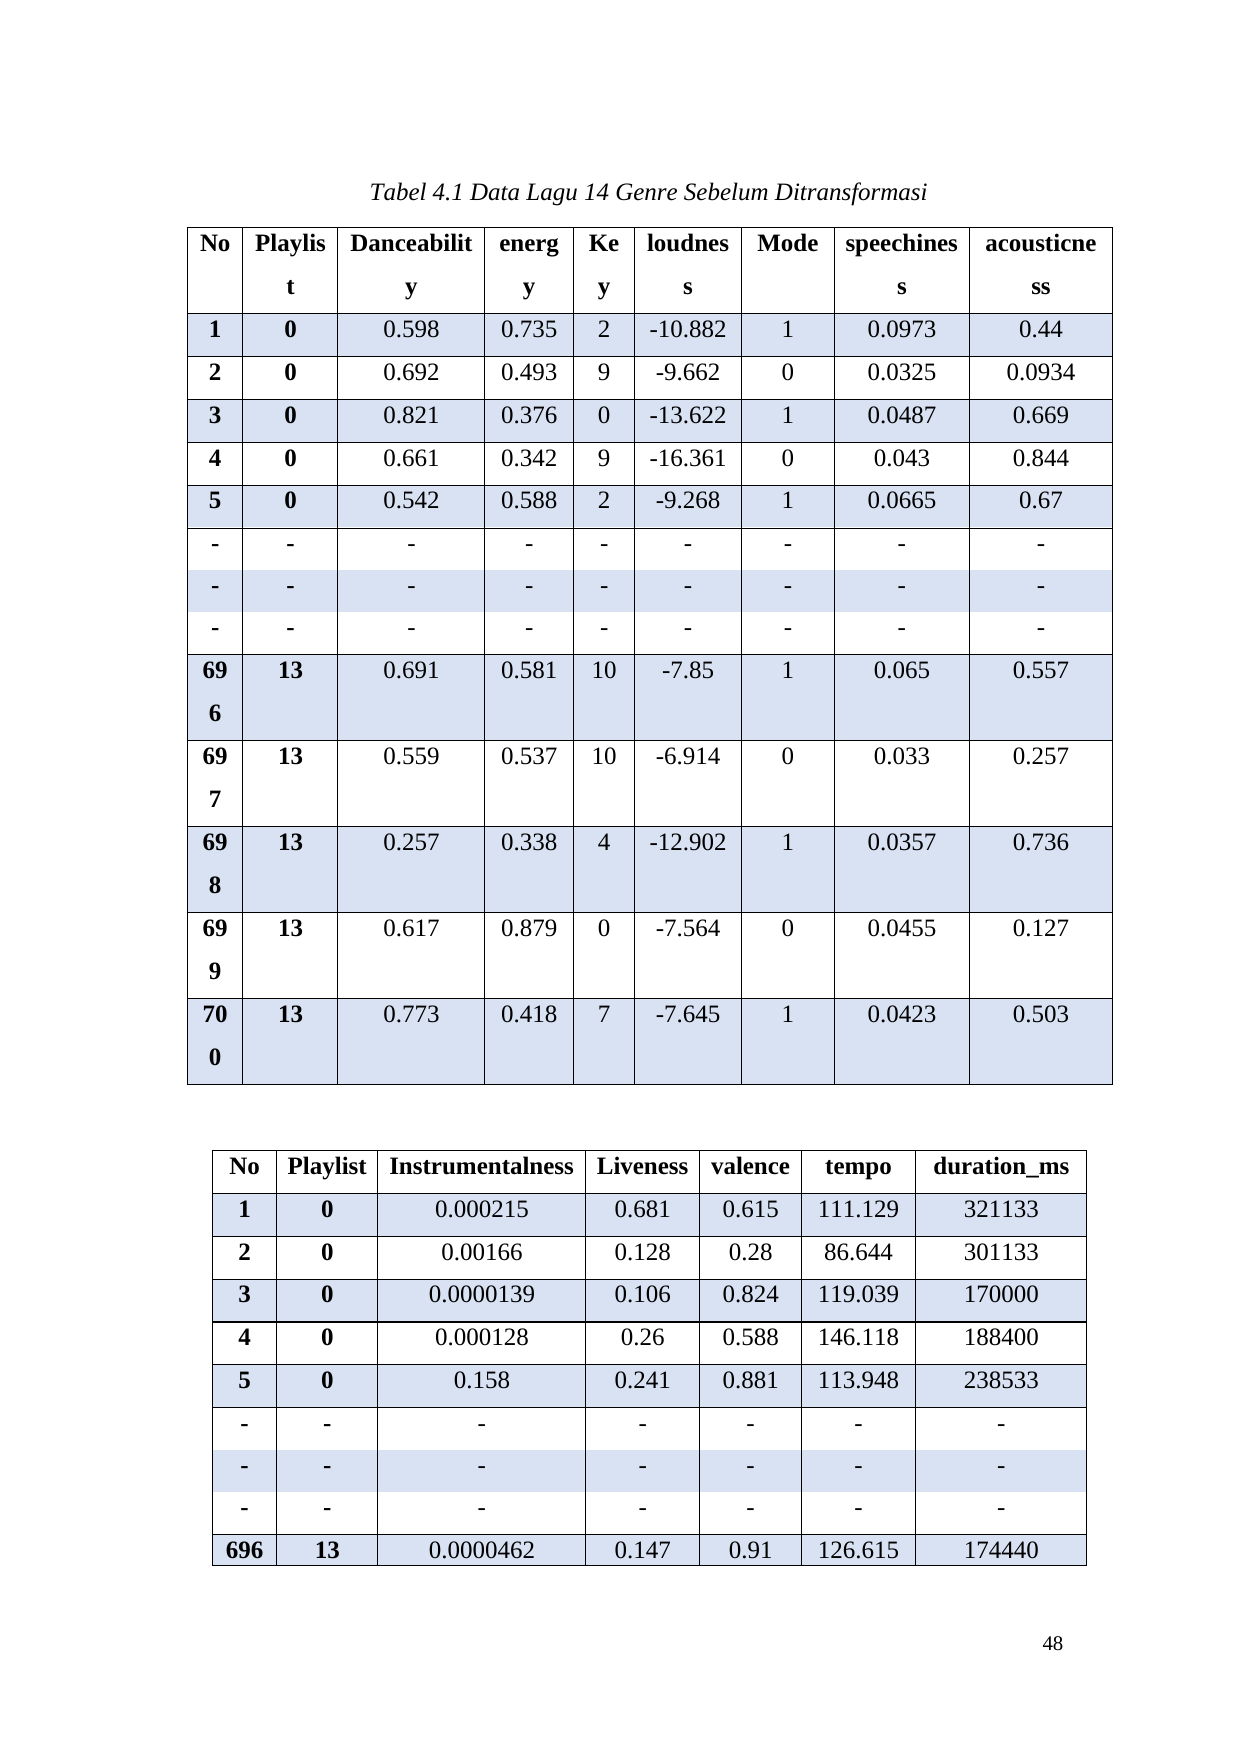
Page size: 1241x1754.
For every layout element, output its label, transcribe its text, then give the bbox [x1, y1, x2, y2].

table_cell 0 [742, 741, 834, 826]
table_cell 146.118 [802, 1323, 915, 1364]
table_header tempo [802, 1151, 915, 1193]
table_cell -7.564 [635, 913, 741, 998]
table_header energy [485, 228, 573, 313]
table_cell 238533 [916, 1365, 1086, 1407]
table_header Playlist [243, 228, 337, 313]
table_cell 0.0325 [835, 357, 969, 399]
table_cell 0.376 [485, 400, 573, 442]
table_cell - [243, 529, 337, 570]
table_cell 0.257 [338, 827, 484, 912]
table_cell 697 [188, 741, 242, 826]
table_cell 119.039 [802, 1280, 915, 1321]
table_cell 3 [188, 400, 242, 442]
table_cell 5 [213, 1365, 276, 1407]
table_cell - [700, 1492, 801, 1534]
table_cell -13.622 [635, 400, 741, 442]
table_cell 700 [188, 999, 242, 1084]
table_cell - [277, 1408, 377, 1450]
table_cell - [742, 570, 834, 612]
table_cell 2 [574, 486, 634, 527]
table_cell 0.557 [970, 655, 1112, 740]
table_cell 0.000215 [378, 1194, 585, 1236]
table_cell 0.043 [835, 443, 969, 484]
table_cell - [188, 529, 242, 570]
table_cell 0 [243, 400, 337, 442]
table_cell 0.0455 [835, 913, 969, 998]
table_cell - [213, 1492, 276, 1534]
table_cell 0 [574, 913, 634, 998]
table_cell 1 [742, 400, 834, 442]
table_cell 7 [574, 999, 634, 1084]
table_header No [213, 1151, 276, 1193]
table_header acousticness [970, 228, 1112, 313]
table_cell 0.44 [970, 314, 1112, 356]
table_cell 13 [243, 741, 337, 826]
table_cell -16.361 [635, 443, 741, 484]
table_cell -7.645 [635, 999, 741, 1084]
table_cell 0.692 [338, 357, 484, 399]
table_cell 0.000128 [378, 1323, 585, 1364]
table_cell 1 [742, 999, 834, 1084]
table_cell - [835, 529, 969, 570]
table_header duration_ms [916, 1151, 1086, 1193]
table_cell - [835, 612, 969, 654]
table_cell 0 [742, 913, 834, 998]
table_cell 10 [574, 741, 634, 826]
table_header Key [574, 228, 634, 313]
table_cell - [378, 1450, 585, 1492]
table_cell 0.065 [835, 655, 969, 740]
table_cell 113.948 [802, 1365, 915, 1407]
table_cell 13 [243, 999, 337, 1084]
table_cell 698 [188, 827, 242, 912]
table_cell 0.128 [586, 1237, 699, 1278]
table_cell - [485, 529, 573, 570]
table_cell 0.588 [700, 1323, 801, 1364]
table_header loudness [635, 228, 741, 313]
table_header Danceability [338, 228, 484, 313]
table_cell 0 [574, 400, 634, 442]
table_cell 0 [243, 486, 337, 527]
table_cell 0.106 [586, 1280, 699, 1321]
table_cell - [802, 1450, 915, 1492]
table_cell 126.615 [802, 1535, 915, 1565]
table_cell 0.67 [970, 486, 1112, 527]
table_cell 0.91 [700, 1535, 801, 1565]
table_cell - [277, 1492, 377, 1534]
table_cell 0.681 [586, 1194, 699, 1236]
table_cell 0.0423 [835, 999, 969, 1084]
table_cell 0 [742, 443, 834, 484]
table_cell 3 [213, 1280, 276, 1321]
table_cell 10 [574, 655, 634, 740]
table_cell 0.0934 [970, 357, 1112, 399]
table_cell - [586, 1492, 699, 1534]
table_cell 0.773 [338, 999, 484, 1084]
table_cell -9.662 [635, 357, 741, 399]
table_cell 0.00166 [378, 1237, 585, 1278]
table_cell 0.0487 [835, 400, 969, 442]
table_cell - [742, 529, 834, 570]
table_cell - [188, 612, 242, 654]
table_cell - [802, 1408, 915, 1450]
table_cell 1 [742, 655, 834, 740]
table_cell 0.147 [586, 1535, 699, 1565]
table_cell 0.493 [485, 357, 573, 399]
table_cell 9 [574, 443, 634, 484]
table_cell 0.342 [485, 443, 573, 484]
table_cell 86.644 [802, 1237, 915, 1278]
table_cell - [700, 1408, 801, 1450]
table_cell 0.0000462 [378, 1535, 585, 1565]
table_cell - [916, 1450, 1086, 1492]
table_cell - [277, 1450, 377, 1492]
table_cell 0.588 [485, 486, 573, 527]
table_cell 4 [574, 827, 634, 912]
table_cell 0.418 [485, 999, 573, 1084]
table_cell 0.735 [485, 314, 573, 356]
table_cell 0.691 [338, 655, 484, 740]
table_cell - [485, 570, 573, 612]
table_cell 0.821 [338, 400, 484, 442]
table_cell -10.882 [635, 314, 741, 356]
table_cell - [243, 612, 337, 654]
table_cell - [916, 1408, 1086, 1450]
table_cell - [213, 1450, 276, 1492]
table_cell 0.617 [338, 913, 484, 998]
table_cell -12.902 [635, 827, 741, 912]
text Tabel 4.1 Data Lagu 14 Genre Sebelum Ditransformasi [236, 177, 1063, 206]
table_cell 1 [188, 314, 242, 356]
table_cell 0 [742, 357, 834, 399]
table_cell 13 [243, 655, 337, 740]
table_cell 4 [213, 1323, 276, 1364]
table_cell 0.503 [970, 999, 1112, 1084]
table_cell 0.257 [970, 741, 1112, 826]
table_cell 1 [742, 314, 834, 356]
table_cell 0.669 [970, 400, 1112, 442]
table_cell - [700, 1450, 801, 1492]
table_cell 699 [188, 913, 242, 998]
table_cell 0 [243, 314, 337, 356]
table_cell - [338, 529, 484, 570]
table_cell 0 [277, 1280, 377, 1321]
table_cell - [574, 612, 634, 654]
table_cell 0 [277, 1237, 377, 1278]
table_cell - [338, 612, 484, 654]
table_cell 13 [243, 913, 337, 998]
table_cell - [574, 529, 634, 570]
table_header Liveness [586, 1151, 699, 1193]
table_cell 0.824 [700, 1280, 801, 1321]
table_header No [188, 228, 242, 313]
table_cell 1 [742, 486, 834, 527]
table_cell 0.26 [586, 1323, 699, 1364]
table_cell 0.661 [338, 443, 484, 484]
table_cell 0 [277, 1323, 377, 1364]
table_cell 1 [213, 1194, 276, 1236]
table_cell 4 [188, 443, 242, 484]
table_cell 5 [188, 486, 242, 527]
table_cell 0 [277, 1365, 377, 1407]
table_cell 0.844 [970, 443, 1112, 484]
table_cell -7.85 [635, 655, 741, 740]
table_cell 301133 [916, 1237, 1086, 1278]
table_cell 0.542 [338, 486, 484, 527]
table_cell - [586, 1408, 699, 1450]
table_cell - [742, 612, 834, 654]
table_cell - [916, 1492, 1086, 1534]
table_cell 13 [277, 1535, 377, 1565]
table_cell - [213, 1408, 276, 1450]
table_cell - [574, 570, 634, 612]
table_cell 696 [213, 1535, 276, 1565]
table_cell 0.598 [338, 314, 484, 356]
table_cell 0 [243, 357, 337, 399]
table_cell 0.338 [485, 827, 573, 912]
table_cell -9.268 [635, 486, 741, 527]
table_cell -6.914 [635, 741, 741, 826]
table_cell 0.241 [586, 1365, 699, 1407]
table_header valence [700, 1151, 801, 1193]
table_cell - [338, 570, 484, 612]
table_cell - [635, 570, 741, 612]
table_cell - [378, 1492, 585, 1534]
table_cell - [970, 612, 1112, 654]
table_cell 13 [243, 827, 337, 912]
table_cell - [485, 612, 573, 654]
table_cell - [802, 1492, 915, 1534]
table_cell 0.28 [700, 1237, 801, 1278]
table_cell 0.879 [485, 913, 573, 998]
table_cell 0.033 [835, 741, 969, 826]
table_cell - [835, 570, 969, 612]
table_cell - [970, 529, 1112, 570]
table_cell 0 [243, 443, 337, 484]
table_cell 2 [188, 357, 242, 399]
table_cell 2 [213, 1237, 276, 1278]
table_cell 0.0357 [835, 827, 969, 912]
table_cell 0.127 [970, 913, 1112, 998]
table_cell 0.581 [485, 655, 573, 740]
table_cell - [586, 1450, 699, 1492]
table_cell 0.537 [485, 741, 573, 826]
table_cell 1 [742, 827, 834, 912]
table_cell - [188, 570, 242, 612]
table_header speechiness [835, 228, 969, 313]
table_cell 111.129 [802, 1194, 915, 1236]
table_cell - [635, 612, 741, 654]
table_cell 0.559 [338, 741, 484, 826]
table_cell - [243, 570, 337, 612]
table_cell 321133 [916, 1194, 1086, 1236]
table_cell 0.158 [378, 1365, 585, 1407]
table_cell 2 [574, 314, 634, 356]
table_cell 9 [574, 357, 634, 399]
table_cell - [970, 570, 1112, 612]
table_cell - [635, 529, 741, 570]
table_cell 696 [188, 655, 242, 740]
table_cell - [378, 1408, 585, 1450]
table_header Playlist [277, 1151, 377, 1193]
table_cell 174440 [916, 1535, 1086, 1565]
table_cell 0.0000139 [378, 1280, 585, 1321]
table_cell 0.0665 [835, 486, 969, 527]
table_cell 188400 [916, 1323, 1086, 1364]
table_cell 0.615 [700, 1194, 801, 1236]
table_cell 0 [277, 1194, 377, 1236]
table_header Mode [742, 228, 834, 313]
table_cell 0.0973 [835, 314, 969, 356]
table_header Instrumentalness [378, 1151, 585, 1193]
table_cell 170000 [916, 1280, 1086, 1321]
table_cell 0.881 [700, 1365, 801, 1407]
table_cell 0.736 [970, 827, 1112, 912]
